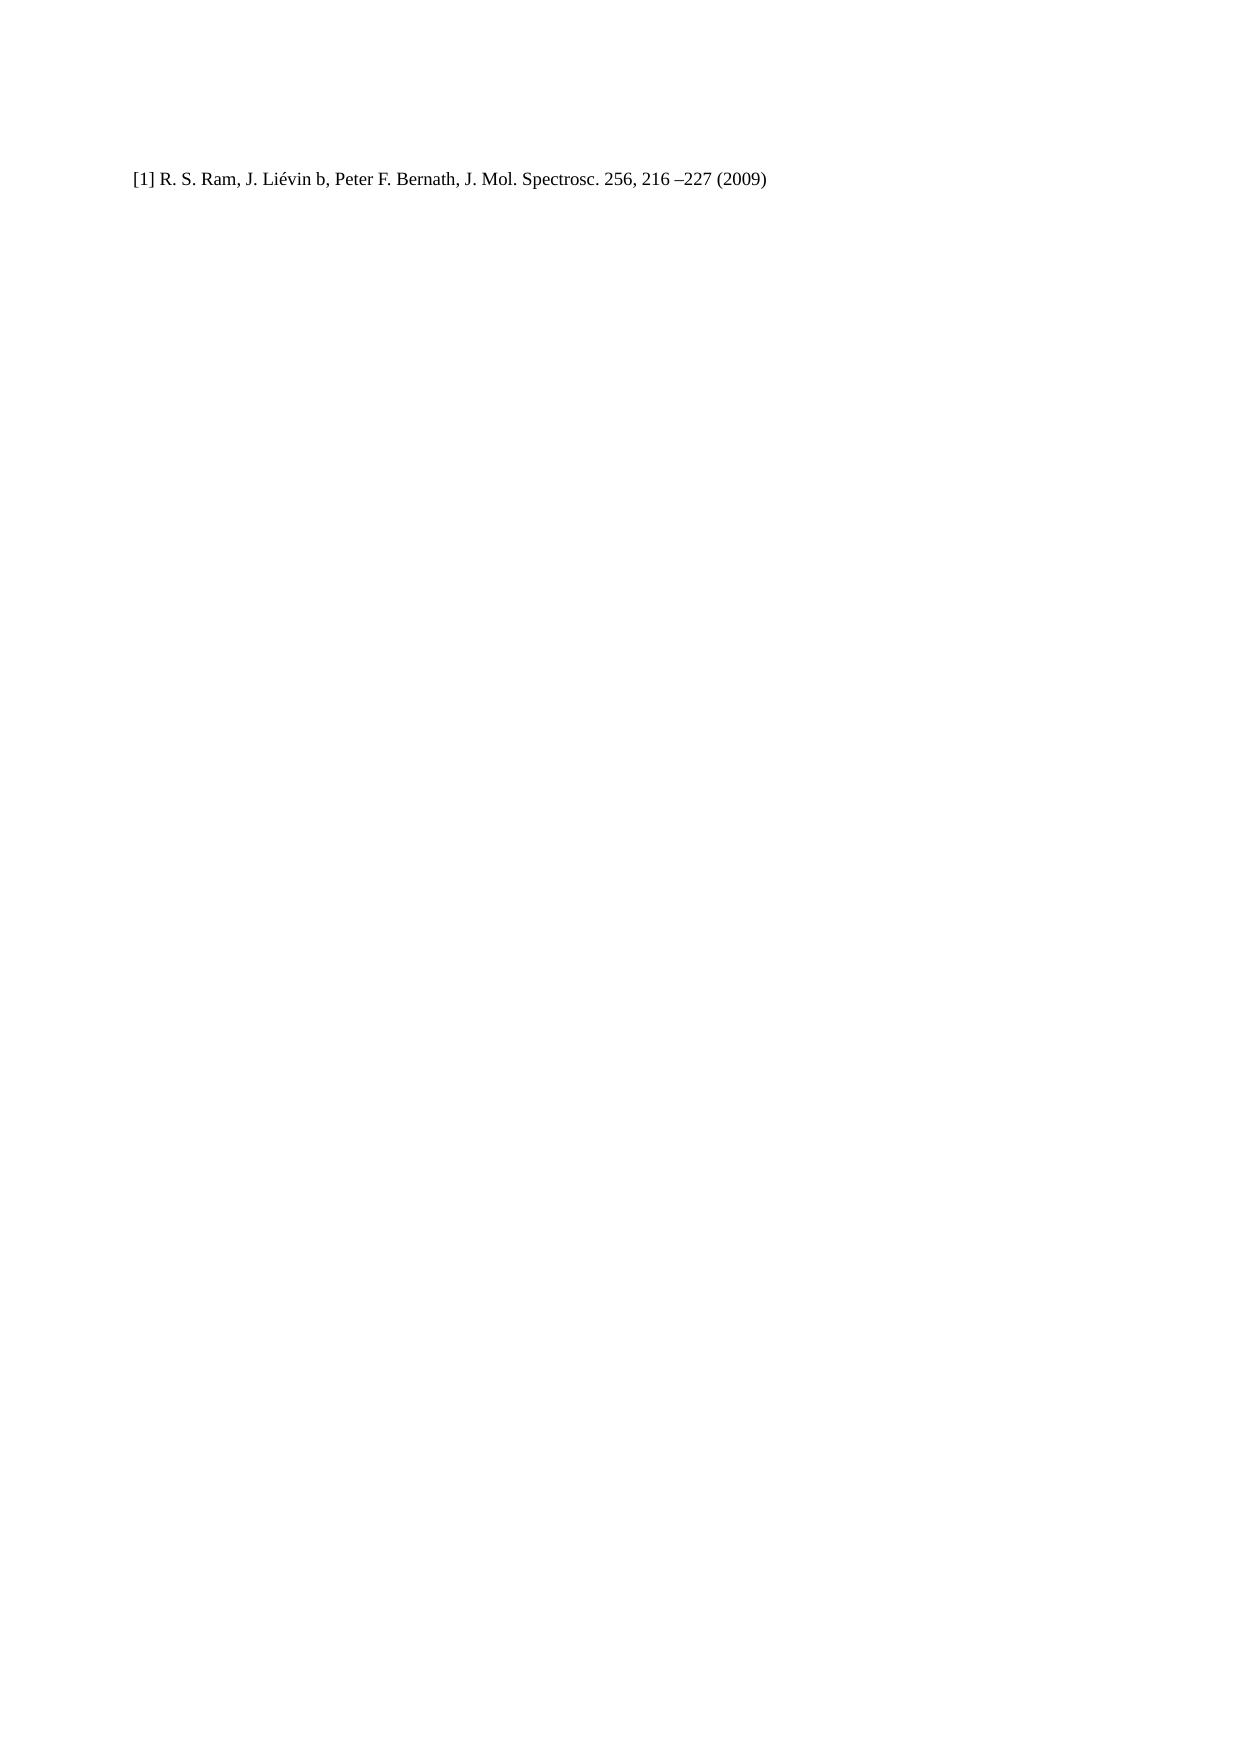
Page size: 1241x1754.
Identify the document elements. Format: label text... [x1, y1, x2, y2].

text [1] R. S. Ram, J. Liévin b, Peter F. Bernath, J. Mol. Spectrosc. 256, 216 –227 (2009) [133, 162, 1122, 194]
